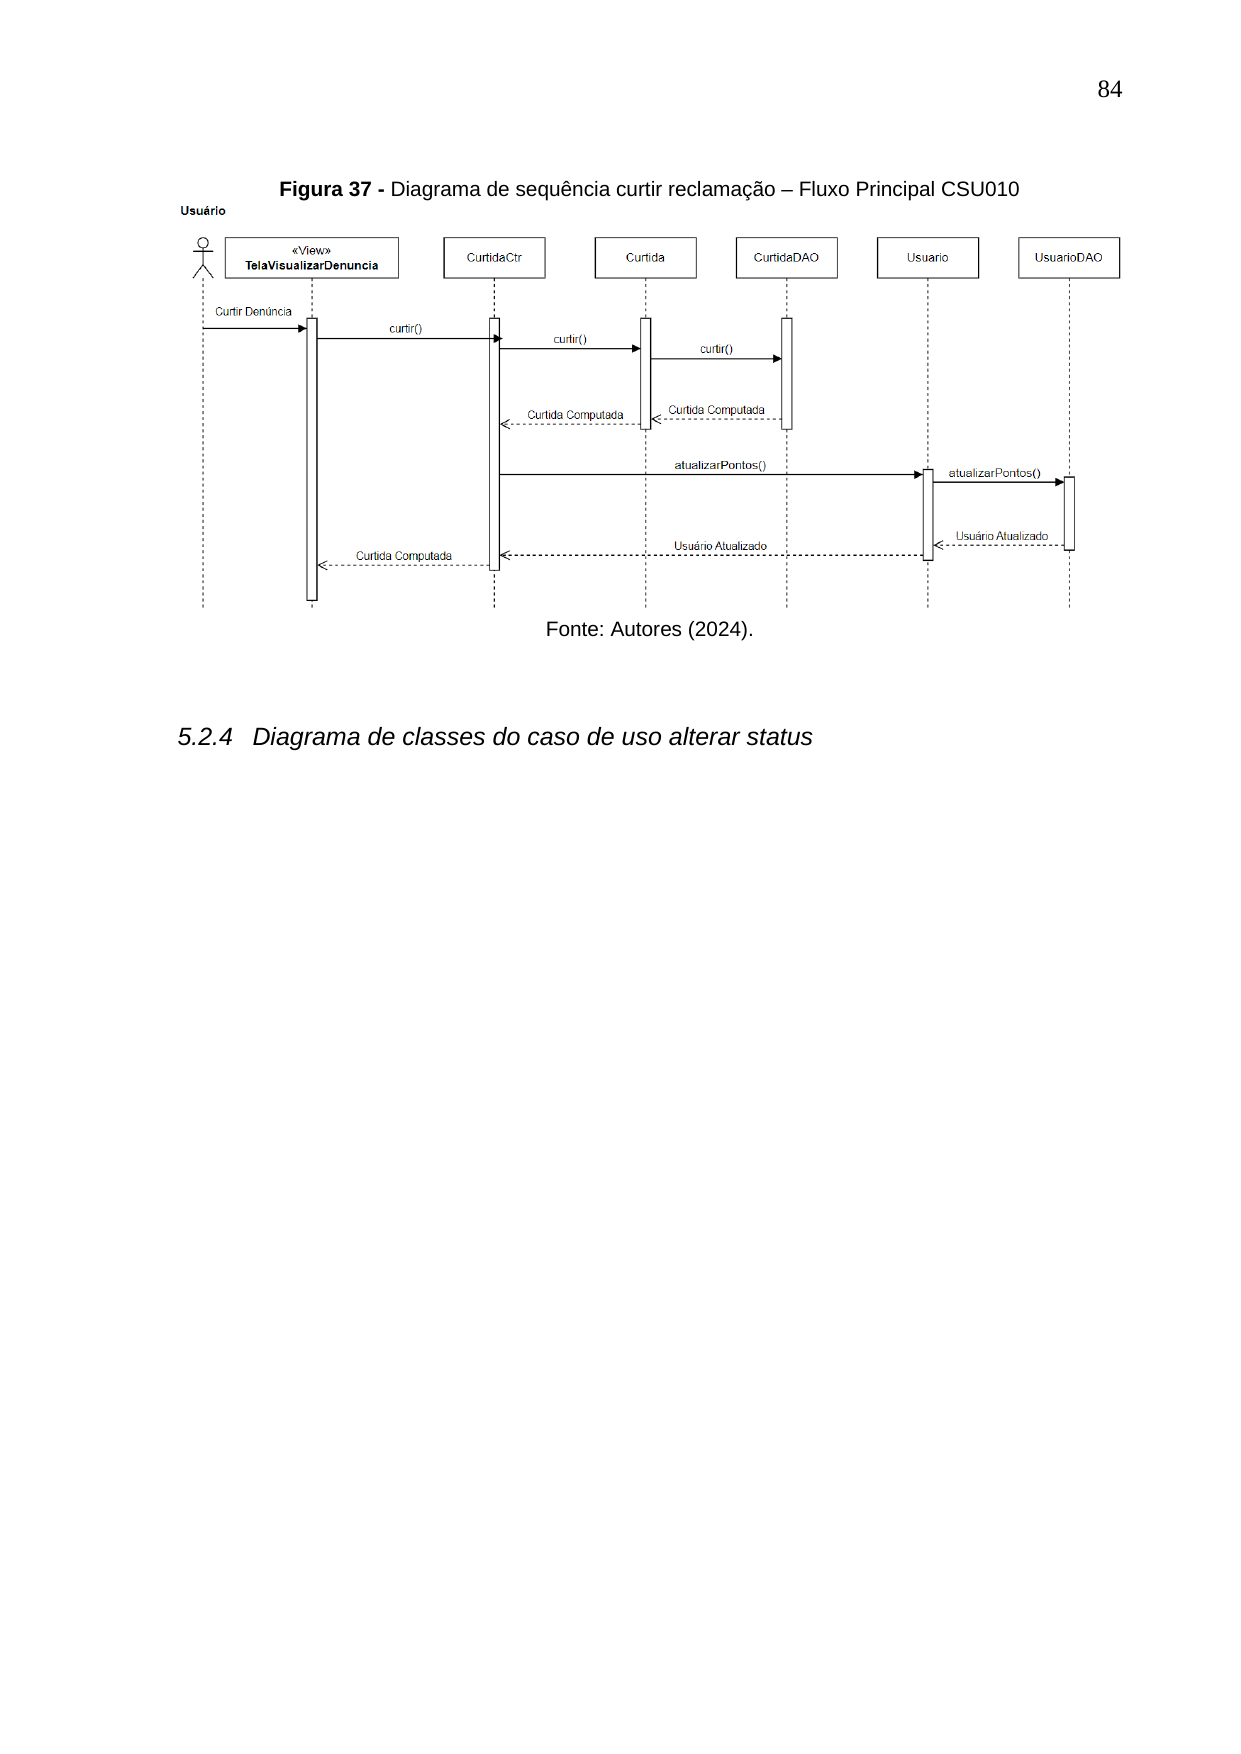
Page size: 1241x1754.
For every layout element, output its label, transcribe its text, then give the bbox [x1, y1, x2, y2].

picture [177, 201, 1123, 617]
text Fonte: Autores (2024). [177, 617, 1122, 641]
subtitle Diagrama de classes do caso de uso alterar status [177, 722, 1122, 751]
text Figura 37 - Diagrama de sequência curtir reclamação – Fluxo Principal CSU010 [177, 177, 1122, 201]
